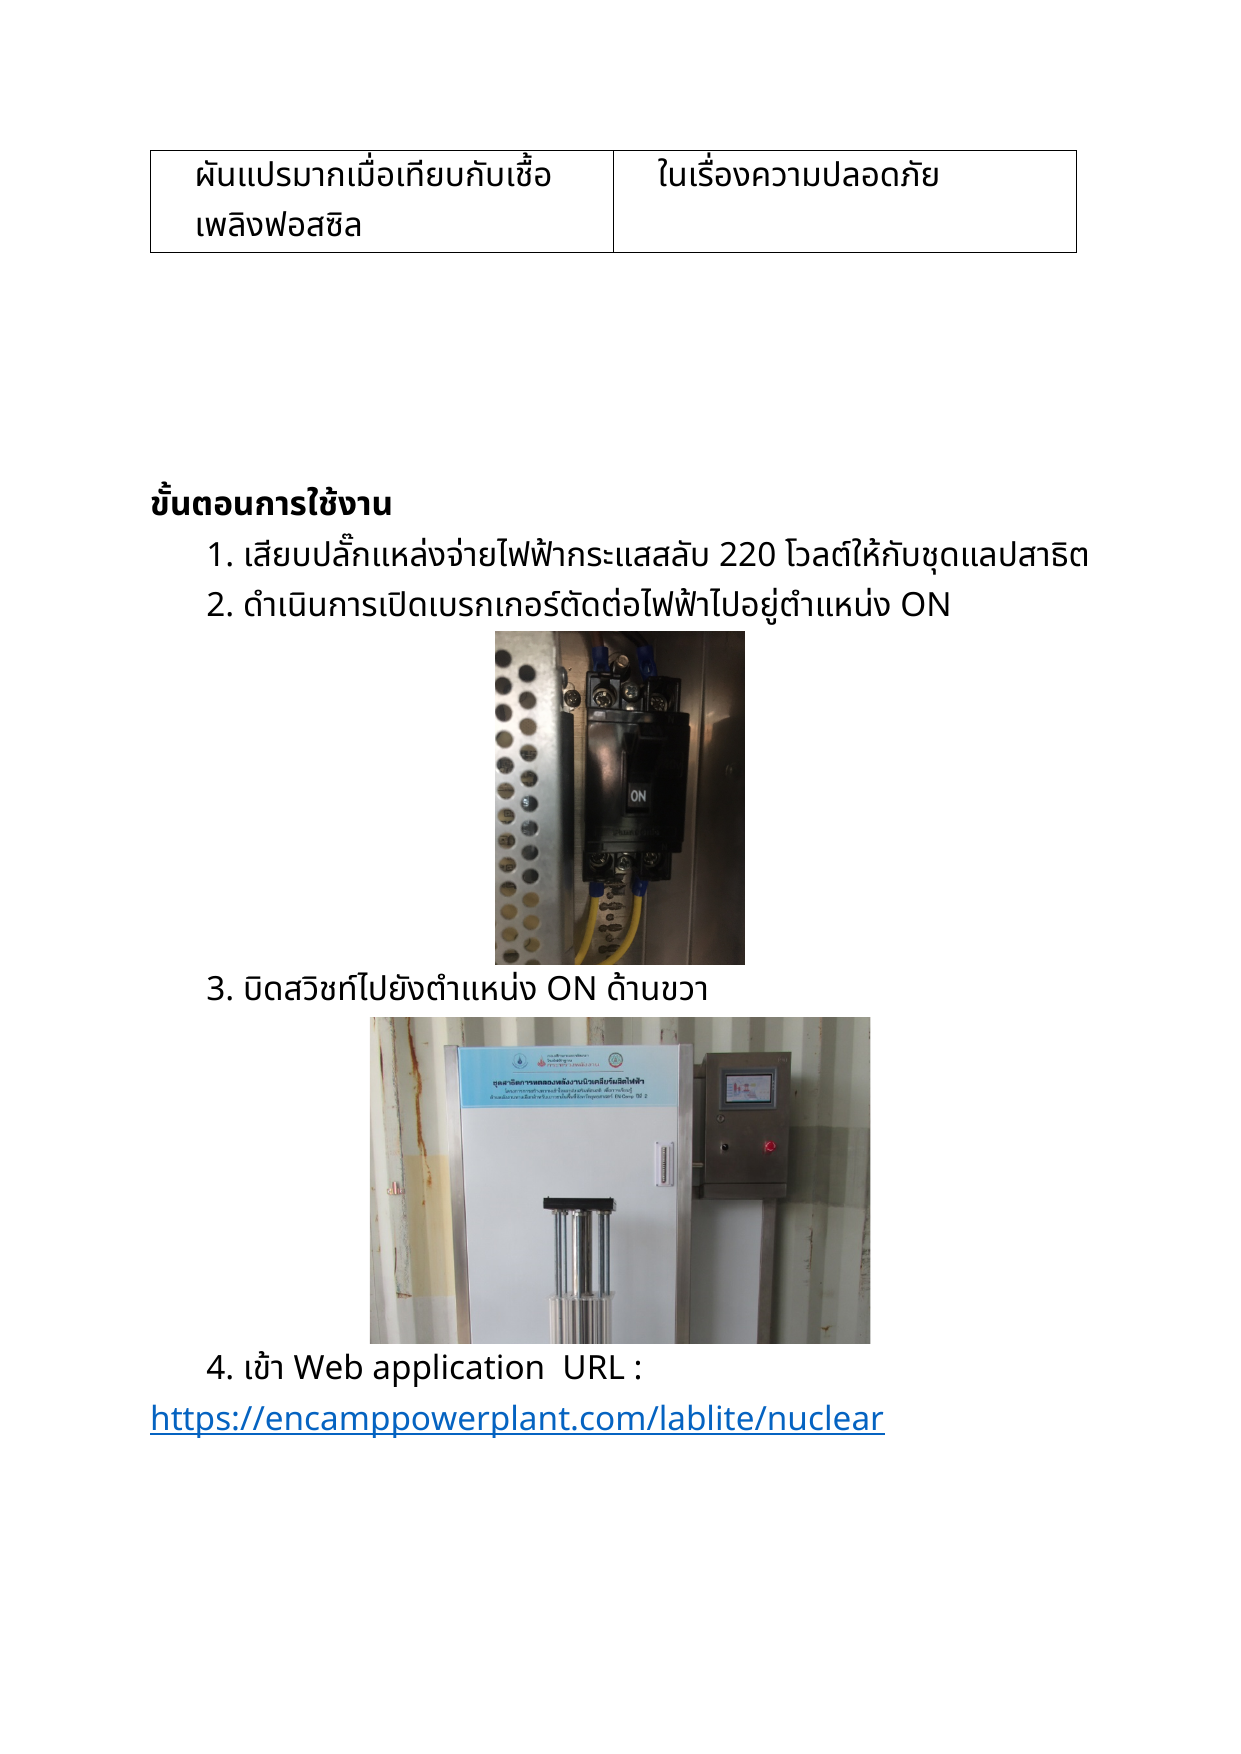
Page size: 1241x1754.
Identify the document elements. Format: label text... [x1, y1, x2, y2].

text ขั้นตอนการใช้งาน [150, 480, 1090, 530]
text 4. เข้า Web application URL : https://encamppowerplant.com/lablite/nuclear [150, 1344, 1090, 1440]
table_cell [614, 151, 1076, 252]
text 1. เสียบปลั๊กแหล่งจ่ายไฟฟ้ากระแสสลับ 220 โวลต์ให้กับชุดแลปสาธิต [150, 530, 1090, 581]
text 3. บิดสวิชท์ไปยังตำแหน่ง ON ด้านขวา [150, 965, 1090, 1016]
picture [369, 1015, 871, 1344]
text 2. ดำเนินการเปิดเบรกเกอร์ตัดต่อไฟฟ้าไปอยู่ตำแหน่ง ON [150, 581, 1090, 632]
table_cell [151, 151, 613, 252]
picture [495, 631, 745, 965]
